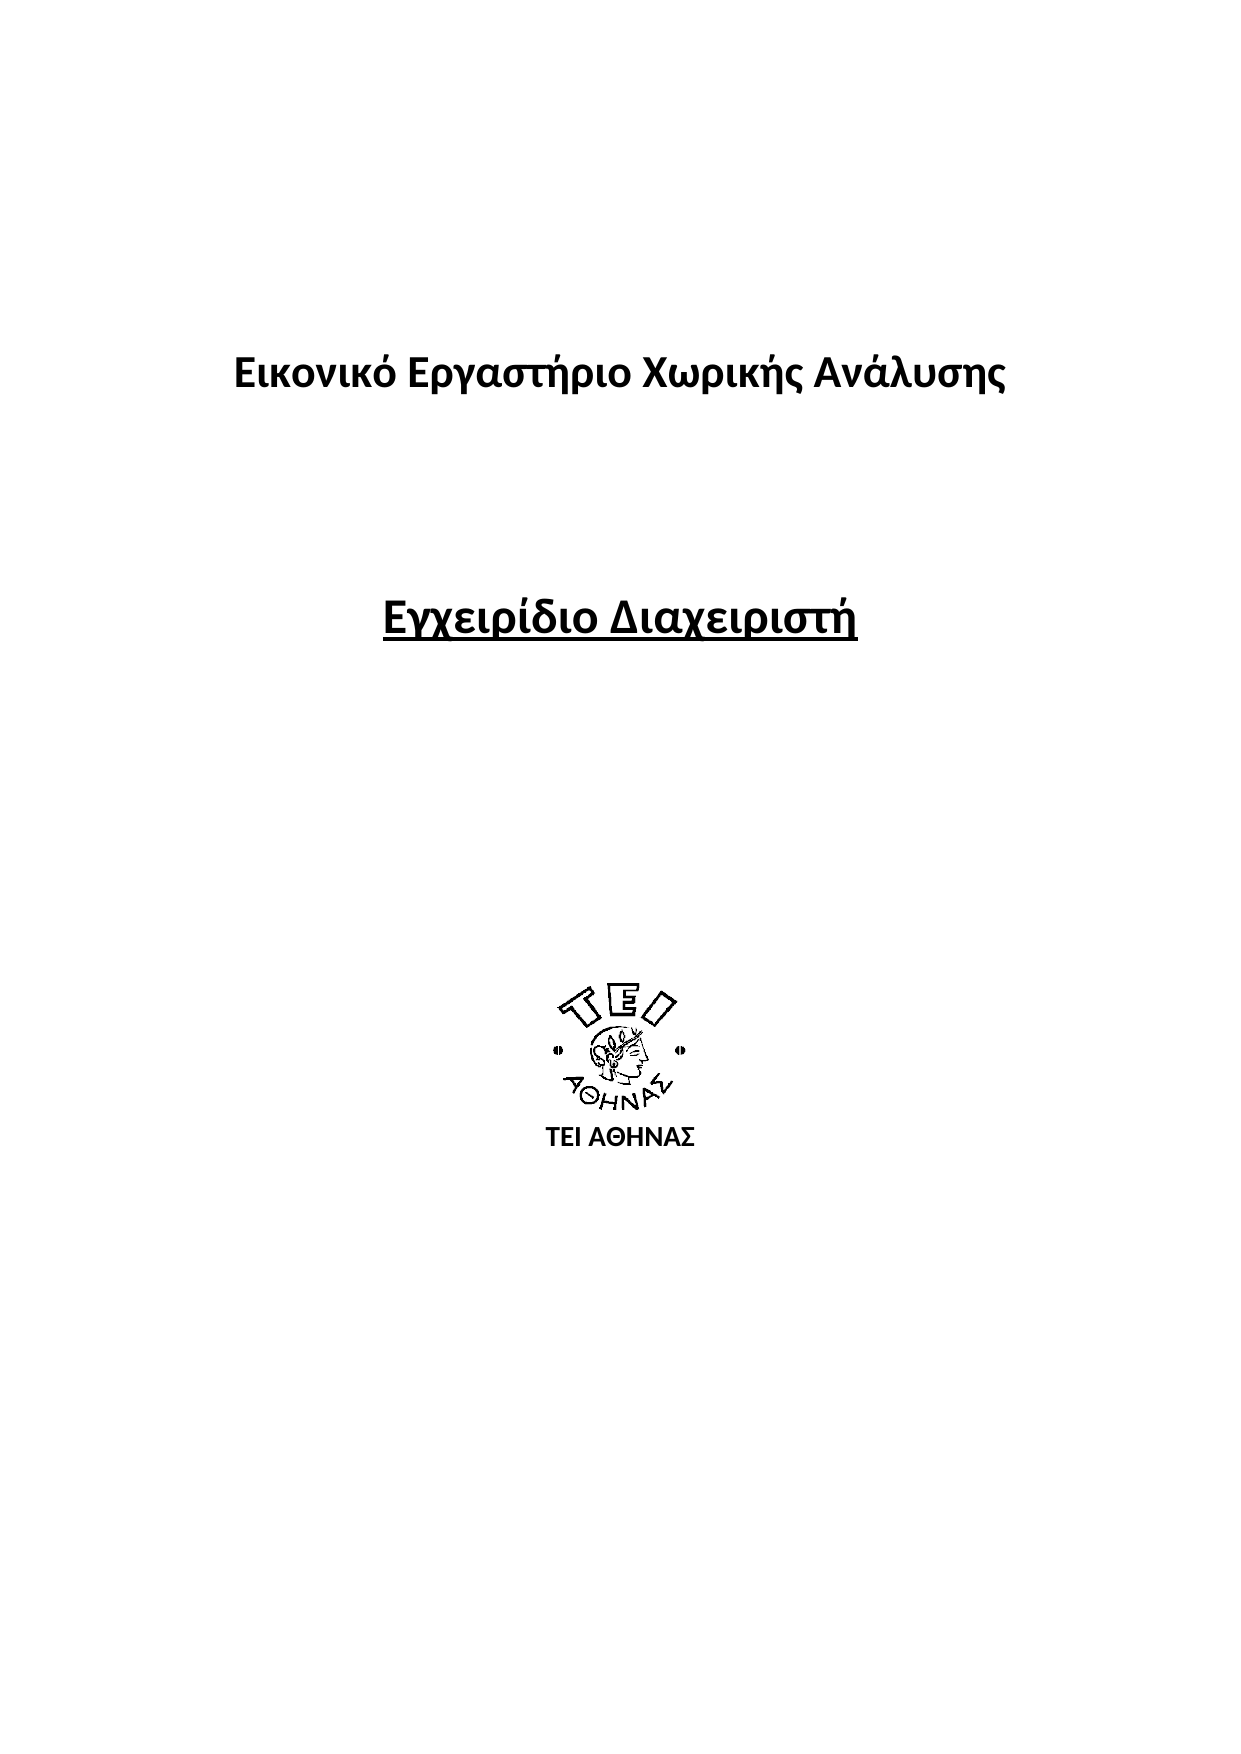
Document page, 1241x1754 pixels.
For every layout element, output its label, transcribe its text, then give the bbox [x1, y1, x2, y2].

picture [552, 982, 689, 1119]
text Εικονικό Εργαστήριο Χωρικής Ανάλυσης [187, 343, 1053, 399]
text Εγχειρίδιο Διαχειριστή [187, 529, 1053, 646]
text ΤΕΙ ΑΘΗΝΑΣ [187, 1118, 1053, 1154]
